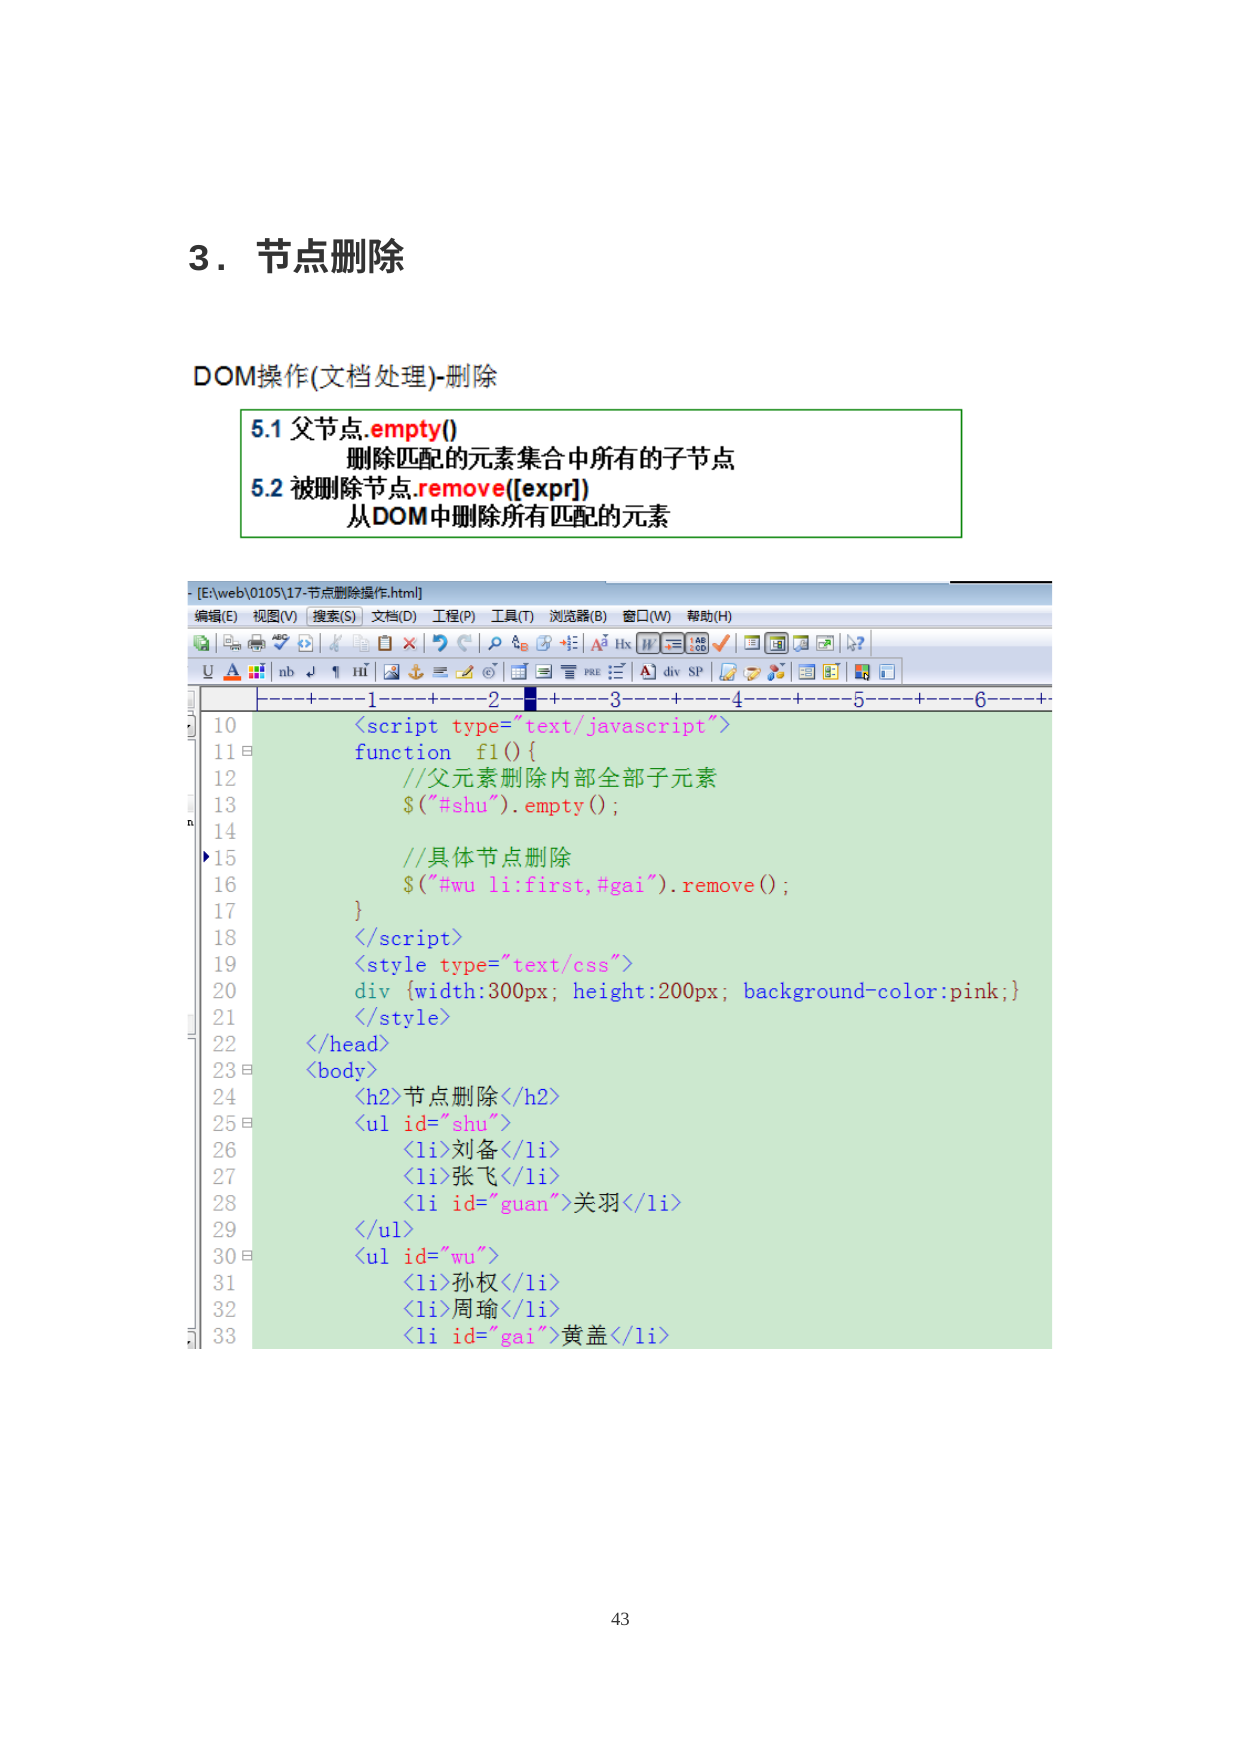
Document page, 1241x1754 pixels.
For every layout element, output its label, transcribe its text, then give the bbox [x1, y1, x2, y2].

picture [187, 353, 1053, 562]
picture [187, 581, 1053, 1349]
subtitle 节点删除 [187, 222, 1053, 287]
